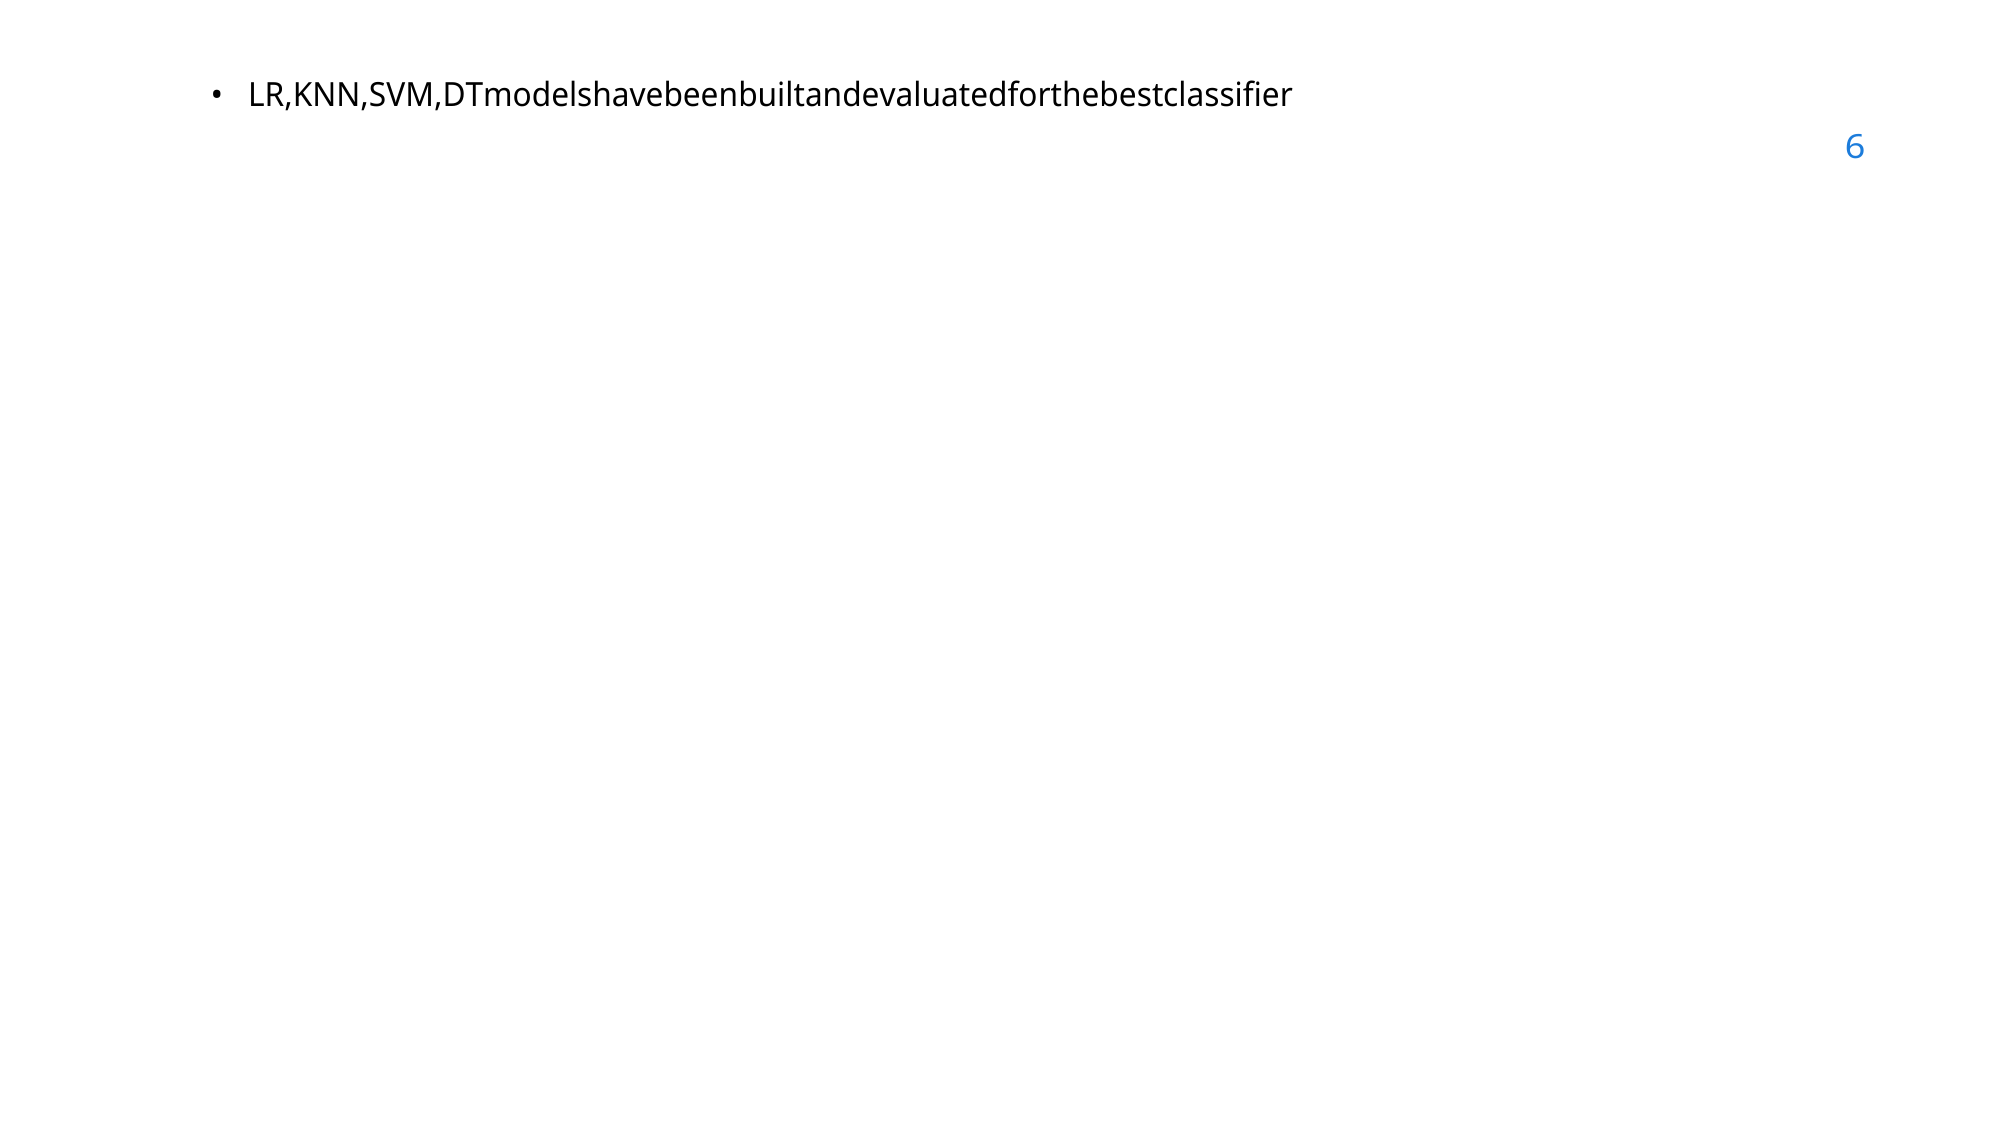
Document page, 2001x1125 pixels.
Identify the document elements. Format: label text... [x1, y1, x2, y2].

text 6 [1844, 122, 1996, 168]
list LR,KNN,SVM,DTmodelshavebeenbuiltandevaluatedforthebestclassifier [210, 71, 1996, 116]
